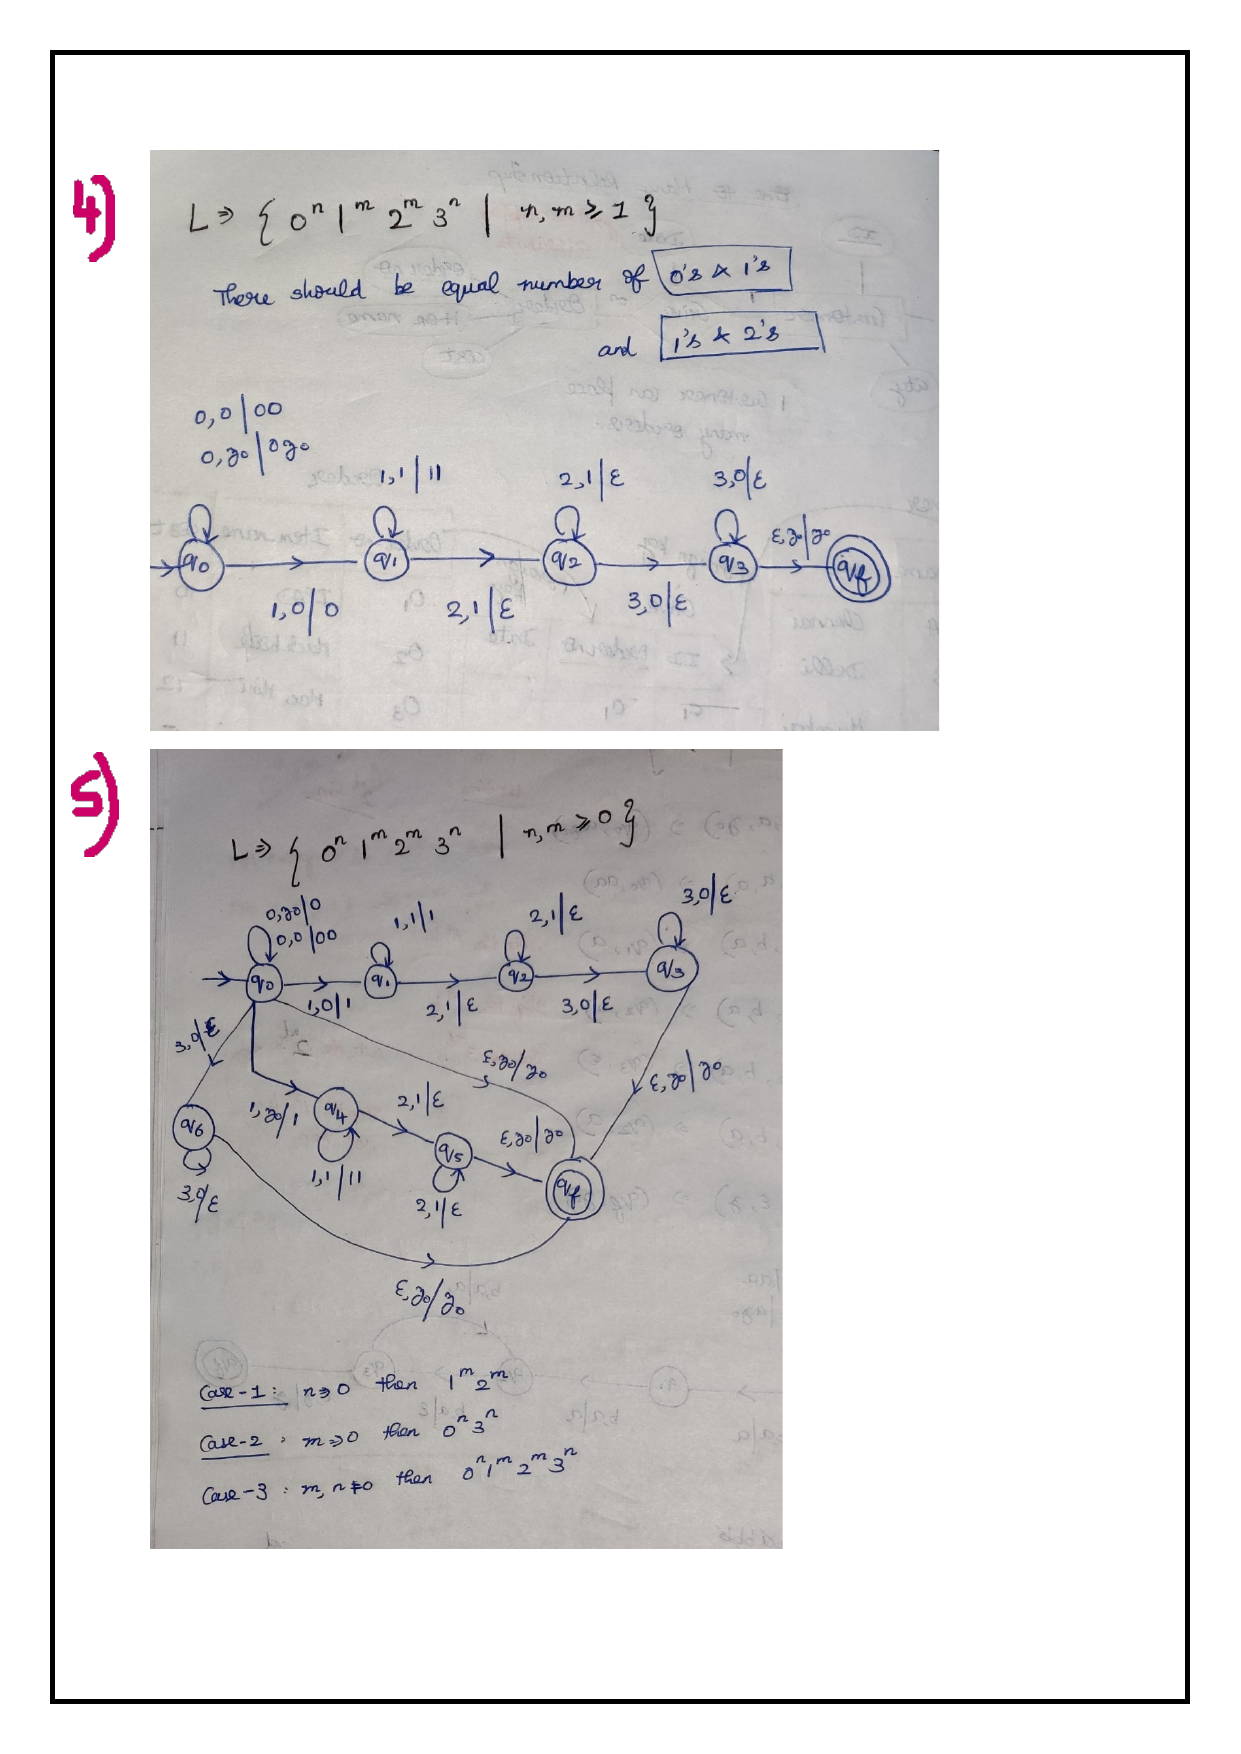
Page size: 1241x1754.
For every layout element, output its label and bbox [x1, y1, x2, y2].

picture [150, 150, 940, 731]
picture [150, 749, 783, 1549]
picture [73, 175, 115, 262]
picture [71, 752, 119, 857]
